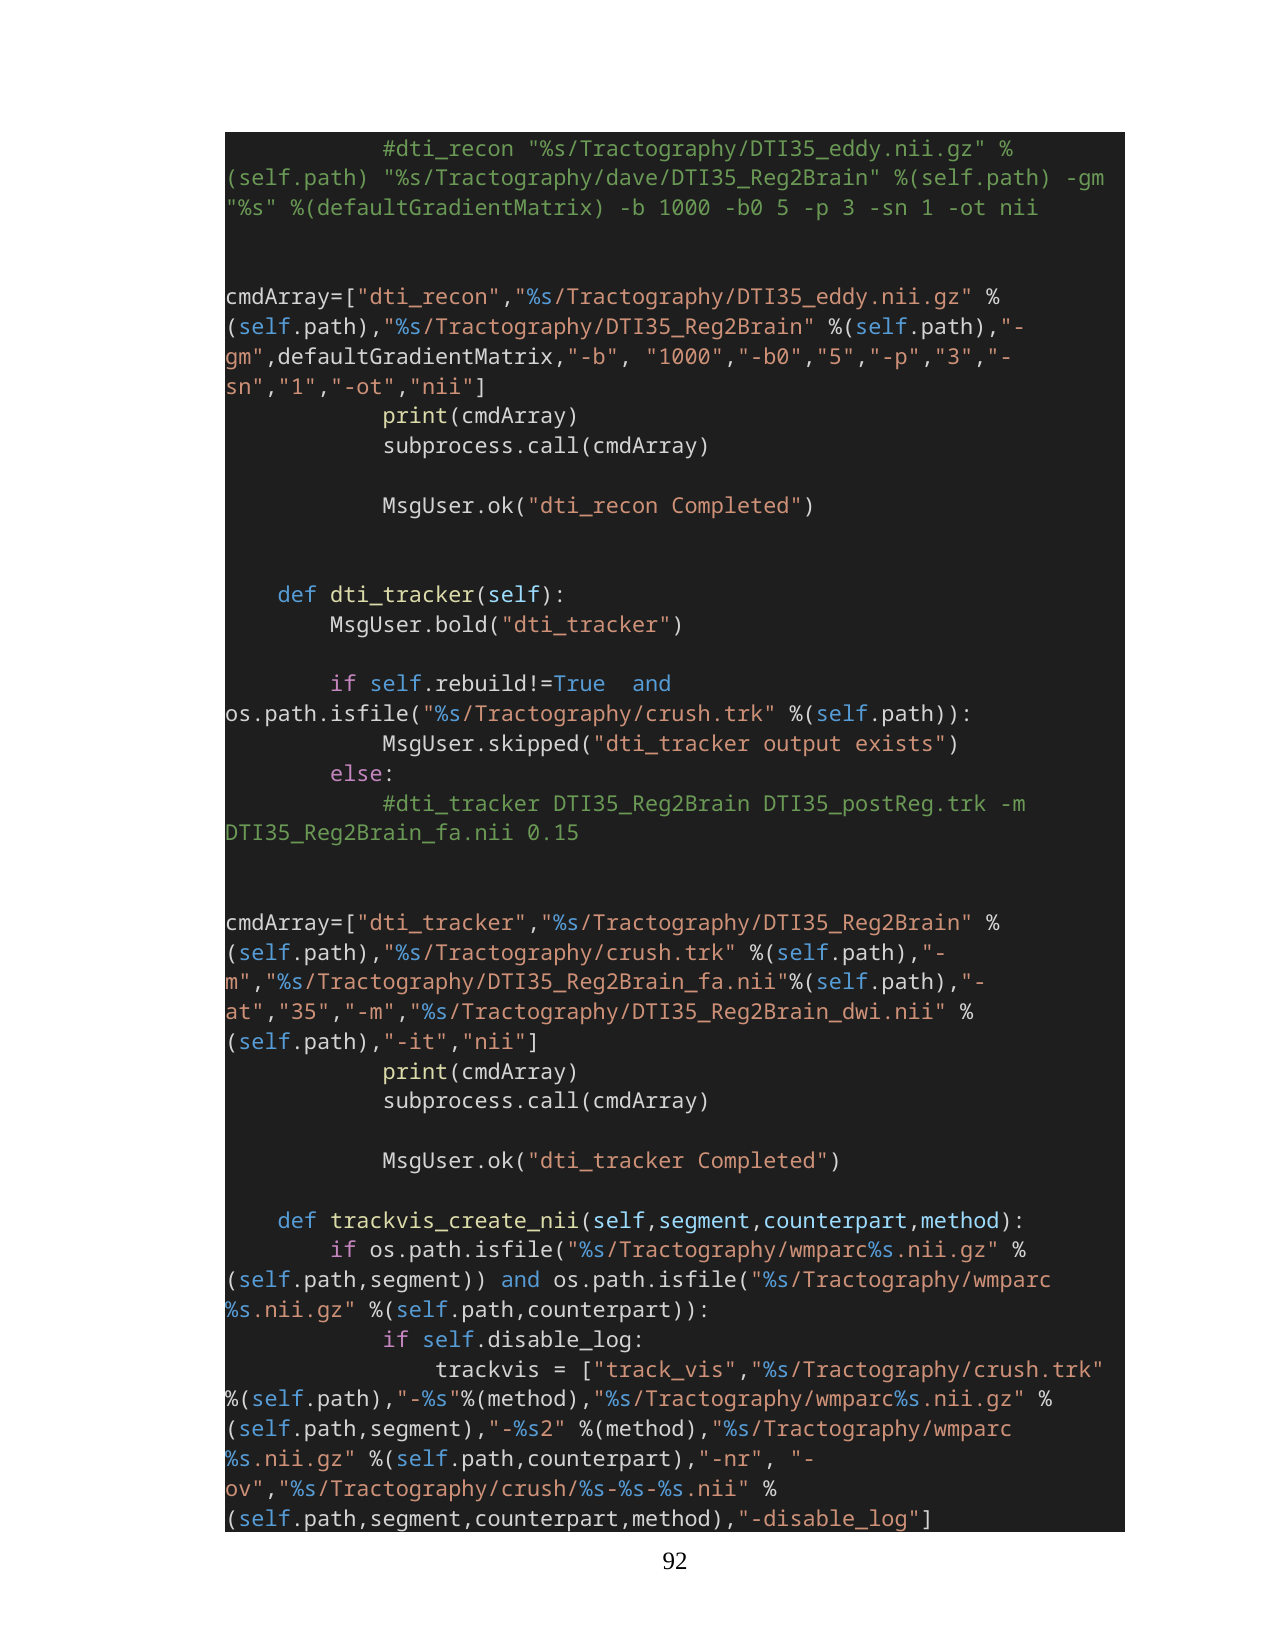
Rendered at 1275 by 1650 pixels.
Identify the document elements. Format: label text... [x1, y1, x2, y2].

text cmdArray=["dti_recon","%s/Tractography/DTI35_eddy.nii.gz" %(self.path),"%s/Tractography/DTI35_Reg2Brain" %(self.path),"-gm",defaultGradientMatrix,"-b", "1000","-b0","5","-p","3","-sn","1","-ot","nii"] [225, 252, 1125, 401]
text MsgUser.bold("dti_tracker") [225, 609, 1125, 639]
text if os.path.isfile("%s/Tractography/wmparc%s.nii.gz" %(self.path,segment)) and os.path.isfile("%s/Tractography/wmparc%s.nii.gz" %(self.path,counterpart)): [225, 1234, 1125, 1324]
text cmdArray=["dti_tracker","%s/Tractography/DTI35_Reg2Brain" %(self.path),"%s/Tractography/crush.trk" %(self.path),"-m","%s/Tractography/DTI35_Reg2Brain_fa.nii"%(self.path),"-at","35","-m","%s/Tractography/DTI35_Reg2Brain_dwi.nii" %(self.path),"-it","nii"] [225, 877, 1125, 1056]
text trackvis = ["track_vis","%s/Tractography/crush.trk" %(self.path),"-%s"%(method),"%s/Tractography/wmparc%s.nii.gz" %(self.path,segment),"-%s2" %(method),"%s/Tractography/wmparc%s.nii.gz" %(self.path,counterpart),"-nr", "-ov","%s/Tractography/crush/%s-%s-%s.nii" %(self.path,segment,counterpart,method),"-disable_log"] [225, 1353, 1125, 1532]
text MsgUser.ok("dti_recon Completed") [225, 490, 1125, 520]
text print(cmdArray) [225, 401, 1125, 430]
text MsgUser.ok("dti_tracker Completed") [225, 1145, 1125, 1175]
text subprocess.call(cmdArray) [225, 430, 1125, 460]
text if self.rebuild!=True and os.path.isfile("%s/Tractography/crush.trk" %(self.path)): [225, 668, 1125, 728]
text if self.disable_log: [225, 1324, 1125, 1353]
text print(cmdArray) [225, 1056, 1125, 1085]
text #dti_recon "%s/Tractography/DTI35_eddy.nii.gz" %(self.path) "%s/Tractography/dave/DTI35_Reg2Brain" %(self.path) -gm "%s" %(defaultGradientMatrix) -b 1000 -b0 5 -p 3 -sn 1 -ot nii [225, 132, 1125, 222]
text subprocess.call(cmdArray) [225, 1085, 1125, 1115]
text else: [225, 758, 1125, 788]
text #dti_tracker DTI35_Reg2Brain DTI35_postReg.trk -m DTI35_Reg2Brain_fa.nii 0.15 [225, 788, 1125, 847]
text def trackvis_create_nii(self,segment,counterpart,method): [225, 1204, 1125, 1234]
text def dti_tracker(self): [225, 579, 1125, 609]
text MsgUser.skipped("dti_tracker output exists") [225, 728, 1125, 758]
